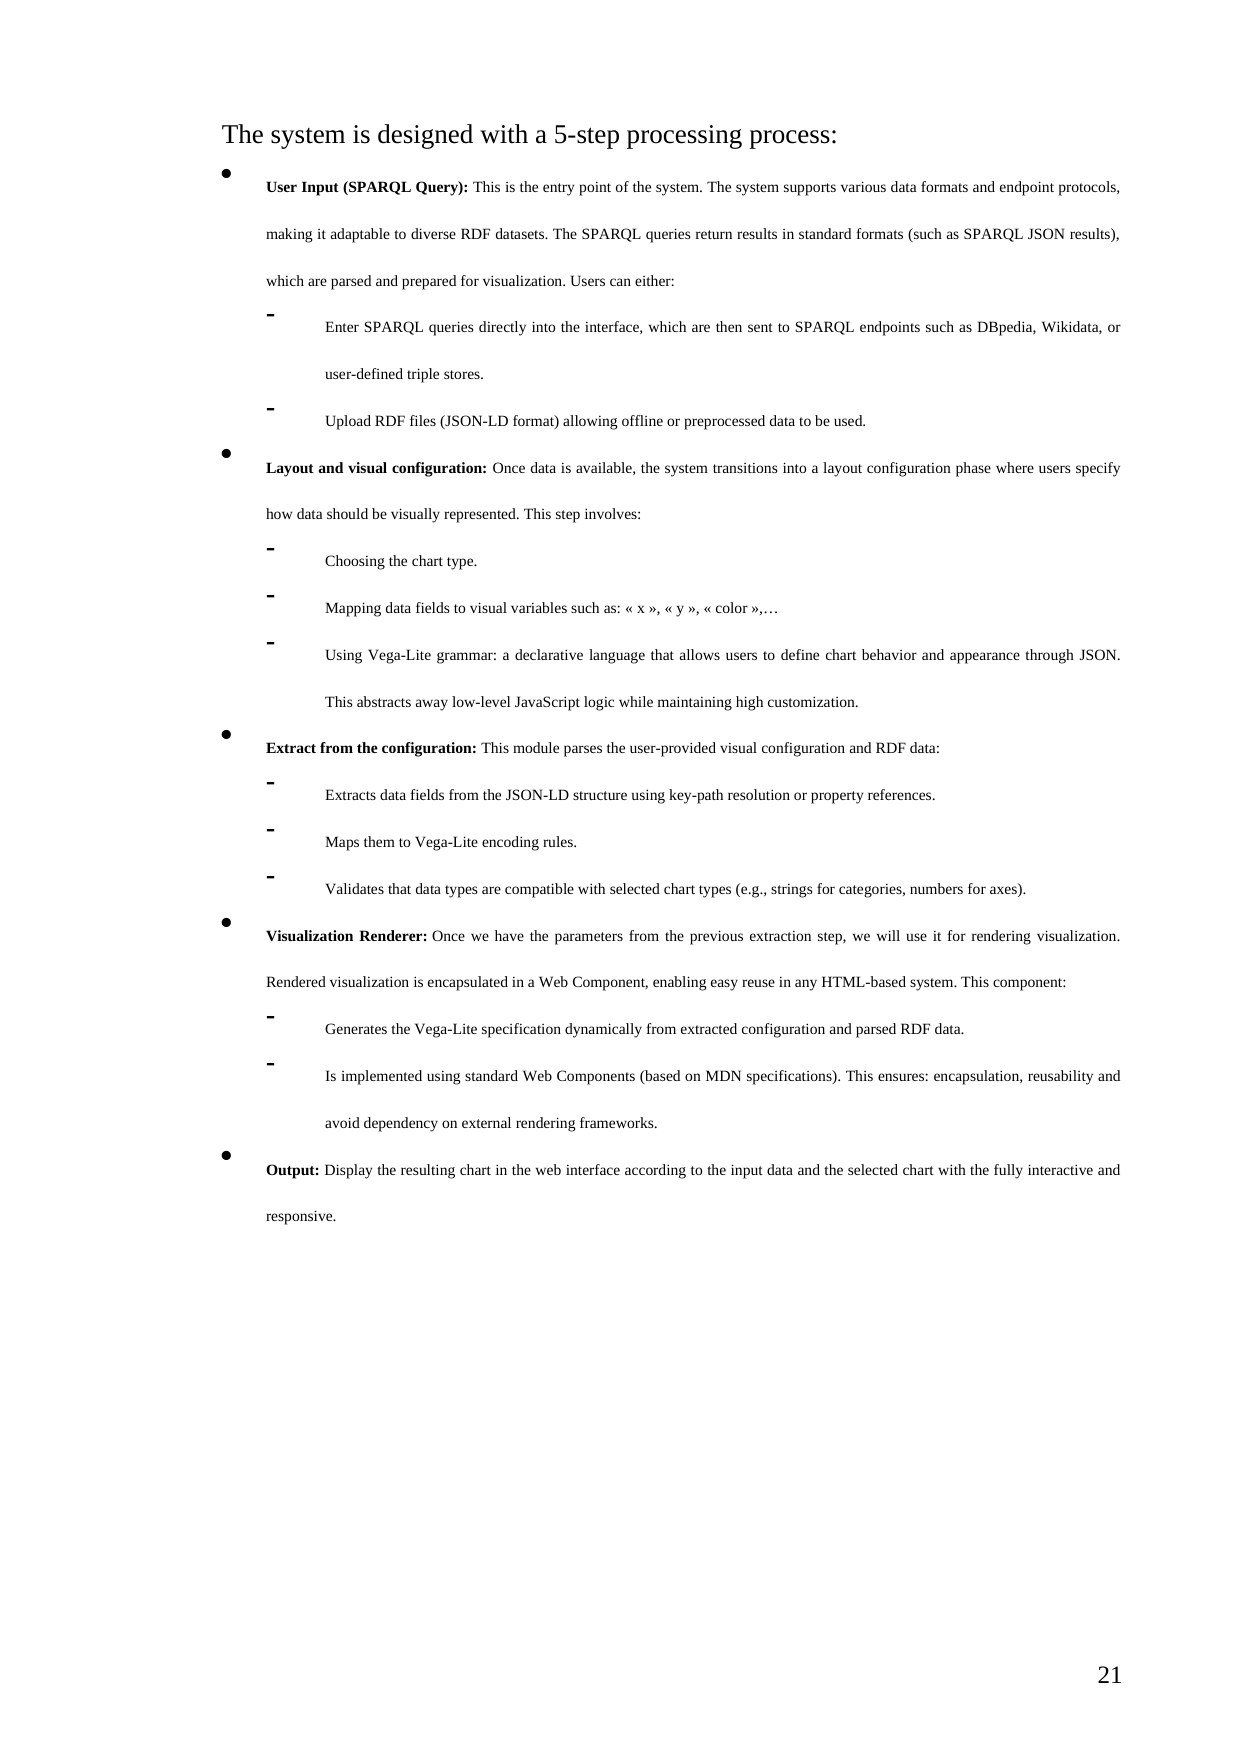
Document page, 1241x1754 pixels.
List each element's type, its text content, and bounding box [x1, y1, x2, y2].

list User Input (SPARQL Query): This is the entry point of the system. The system supports various data formats and endpoint protocols, making it adaptable to diverse RDF datasets. The SPARQL queries return results in standard formats (such as SPARQL JSON results), which are parsed and prepared for visualization. Users can either: [222, 165, 1122, 289]
list Maps them to Vega-Lite encoding rules. [266, 819, 1122, 851]
list Using Vega-Lite grammar: a declarative language that allows users to define chart behavior and appearance through JSON. This abstracts away low-level JavaScript logic while maintaining high customization. [266, 632, 1122, 710]
text The system is designed with a 5-step processing process: [177, 118, 1122, 149]
list Visualization Renderer: Once we have the parameters from the previous extraction step, we will use it for rendering visualization. Rendered visualization is encapsulated in a Web Component, enabling easy reuse in any HTML-based system. This component: [222, 913, 1122, 991]
list Generates the Vega-Lite specification dynamically from extracted configuration and parsed RDF data. [266, 1007, 1122, 1038]
list Mapping data fields to visual variables such as: « x », « y », « color »,… [266, 586, 1122, 617]
list Choosing the chart type. [266, 539, 1122, 570]
list Is implemented using standard Web Components (based on MDN specifications). This ensures: encapsulation, reusability and avoid dependency on external rendering frameworks. [266, 1054, 1122, 1132]
list Output: Display the resulting chart in the web interface according to the input data and the selected chart with the fully interactive and responsive. [222, 1147, 1122, 1225]
list Layout and visual configuration: Once data is available, the system transitions into a layout configuration phase where users specify how data should be visually represented. This step involves: [222, 445, 1122, 523]
list Upload RDF files (JSON-LD format) allowing offline or preprocessed data to be used. [266, 398, 1122, 429]
list Extract from the configuration: This module parses the user-provided visual configuration and RDF data: [222, 726, 1122, 757]
list Extracts data fields from the JSON-LD structure using key-path resolution or property references. [266, 773, 1122, 804]
list Validates that data types are compatible with selected chart types (e.g., strings for categories, numbers for axes). [266, 866, 1122, 898]
list Enter SPARQL queries directly into the interface, which are then sent to SPARQL endpoints such as DBpedia, Wikidata, or user-defined triple stores. [266, 305, 1122, 383]
